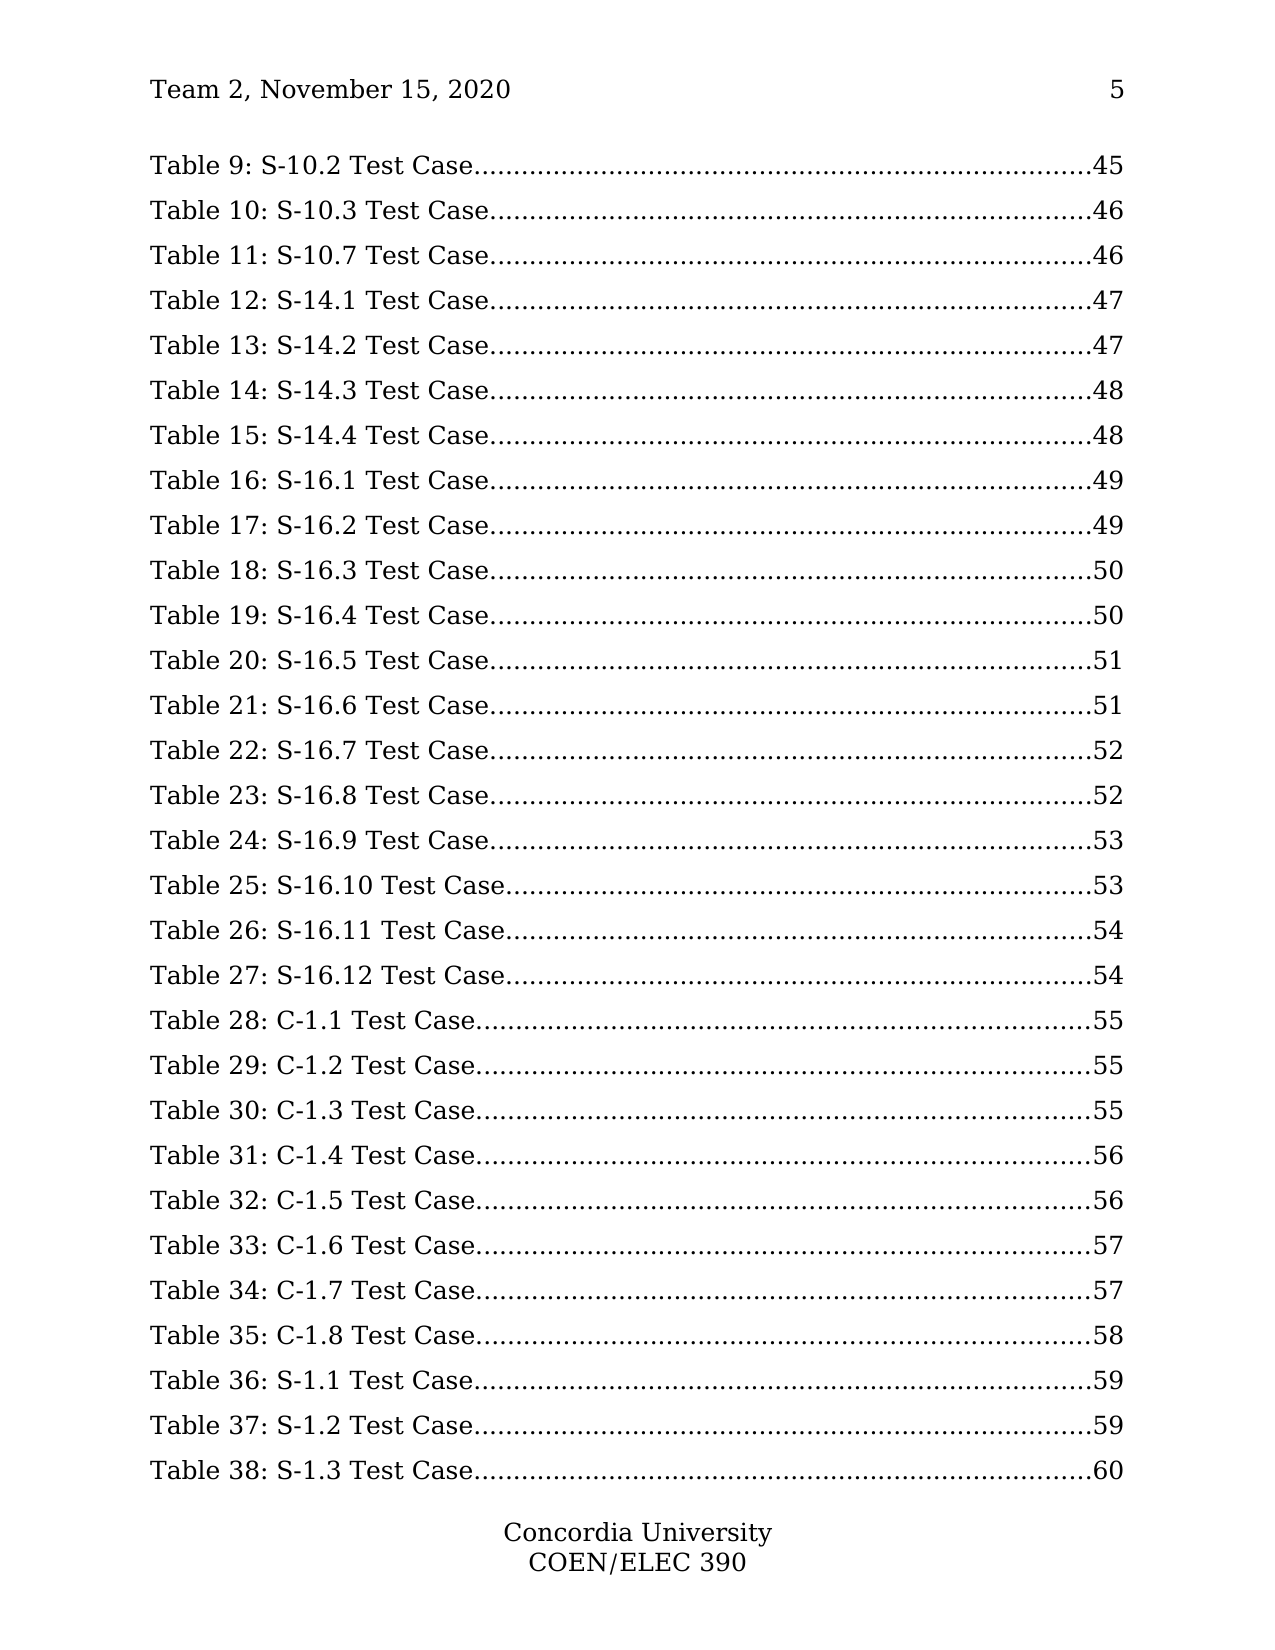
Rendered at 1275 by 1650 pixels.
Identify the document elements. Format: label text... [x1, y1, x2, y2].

text Table 37: S-1.2 Test Case. 59 [150, 1410, 1125, 1440]
text Table 25: S-16.10 Test Case. 53 [150, 870, 1125, 900]
text Table 13: S-14.2 Test Case. 47 [150, 330, 1125, 360]
text Table 31: C-1.4 Test Case. 56 [150, 1140, 1125, 1170]
text Table 33: C-1.6 Test Case. 57 [150, 1230, 1125, 1260]
text Table 29: C-1.2 Test Case. 55 [150, 1050, 1125, 1080]
text Table 23: S-16.8 Test Case. 52 [150, 780, 1125, 810]
text Table 11: S-10.7 Test Case. 46 [150, 240, 1125, 270]
text Table 10: S-10.3 Test Case. 46 [150, 195, 1125, 225]
text Table 19: S-16.4 Test Case. 50 [150, 600, 1125, 630]
text Table 34: C-1.7 Test Case. 57 [150, 1275, 1125, 1305]
text Table 17: S-16.2 Test Case. 49 [150, 510, 1125, 540]
text Table 38: S-1.3 Test Case. 60 [150, 1455, 1125, 1485]
text Table 20: S-16.5 Test Case. 51 [150, 645, 1125, 675]
text Table 22: S-16.7 Test Case. 52 [150, 735, 1125, 765]
text Table 16: S-16.1 Test Case. 49 [150, 465, 1125, 495]
text Table 30: C-1.3 Test Case. 55 [150, 1095, 1125, 1125]
text Table 24: S-16.9 Test Case. 53 [150, 825, 1125, 855]
text Table 21: S-16.6 Test Case. 51 [150, 690, 1125, 720]
text Table 32: C-1.5 Test Case. 56 [150, 1185, 1125, 1215]
text Table 14: S-14.3 Test Case. 48 [150, 375, 1125, 405]
text Table 26: S-16.11 Test Case. 54 [150, 915, 1125, 945]
text Table 28: C-1.1 Test Case. 55 [150, 1005, 1125, 1035]
text Table 35: C-1.8 Test Case. 58 [150, 1320, 1125, 1350]
text Table 12: S-14.1 Test Case. 47 [150, 285, 1125, 315]
text Table 15: S-14.4 Test Case. 48 [150, 420, 1125, 450]
text Table 18: S-16.3 Test Case. 50 [150, 555, 1125, 585]
text Table 36: S-1.1 Test Case. 59 [150, 1365, 1125, 1395]
text Table 9: S-10.2 Test Case. 45 [150, 150, 1125, 180]
text Table 27: S-16.12 Test Case. 54 [150, 960, 1125, 990]
